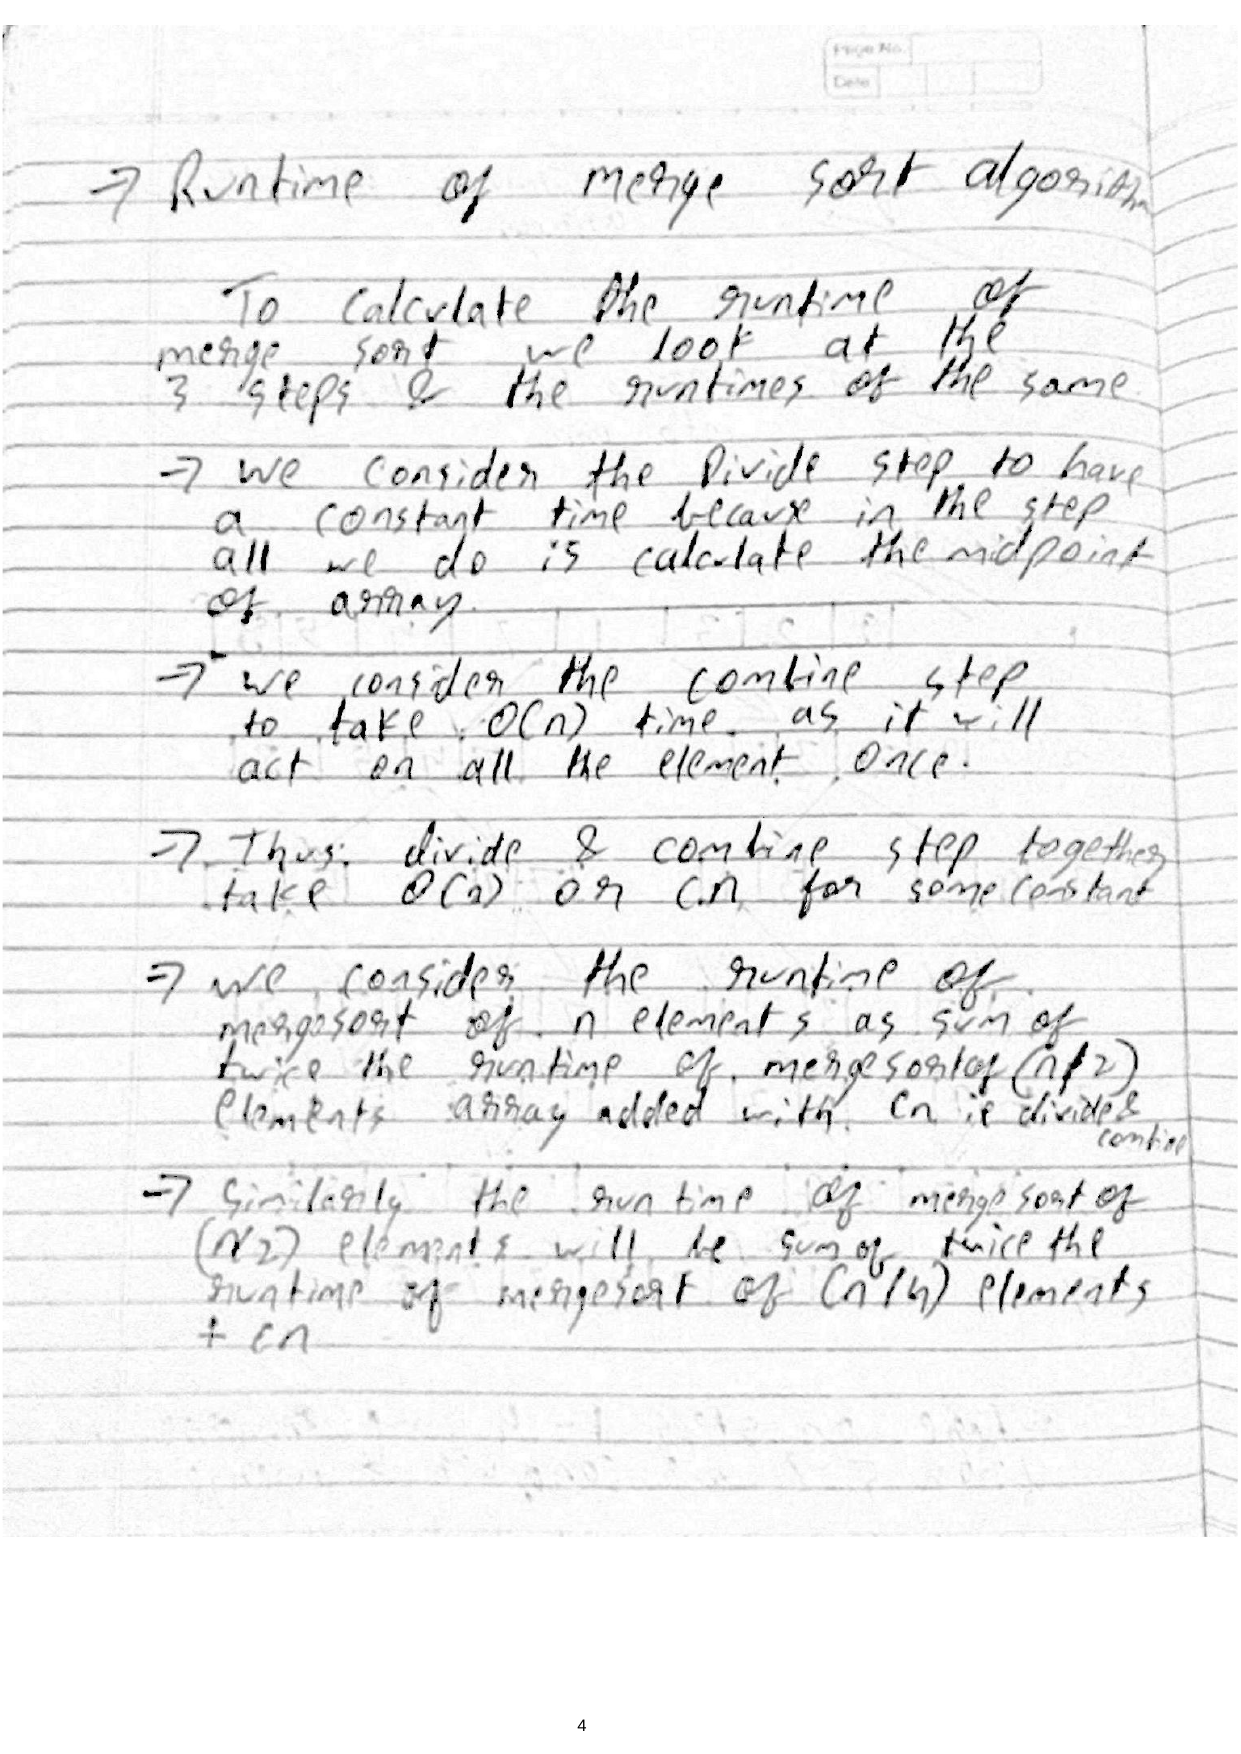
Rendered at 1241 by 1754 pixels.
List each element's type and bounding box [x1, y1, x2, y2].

picture [2, 25, 1238, 1537]
